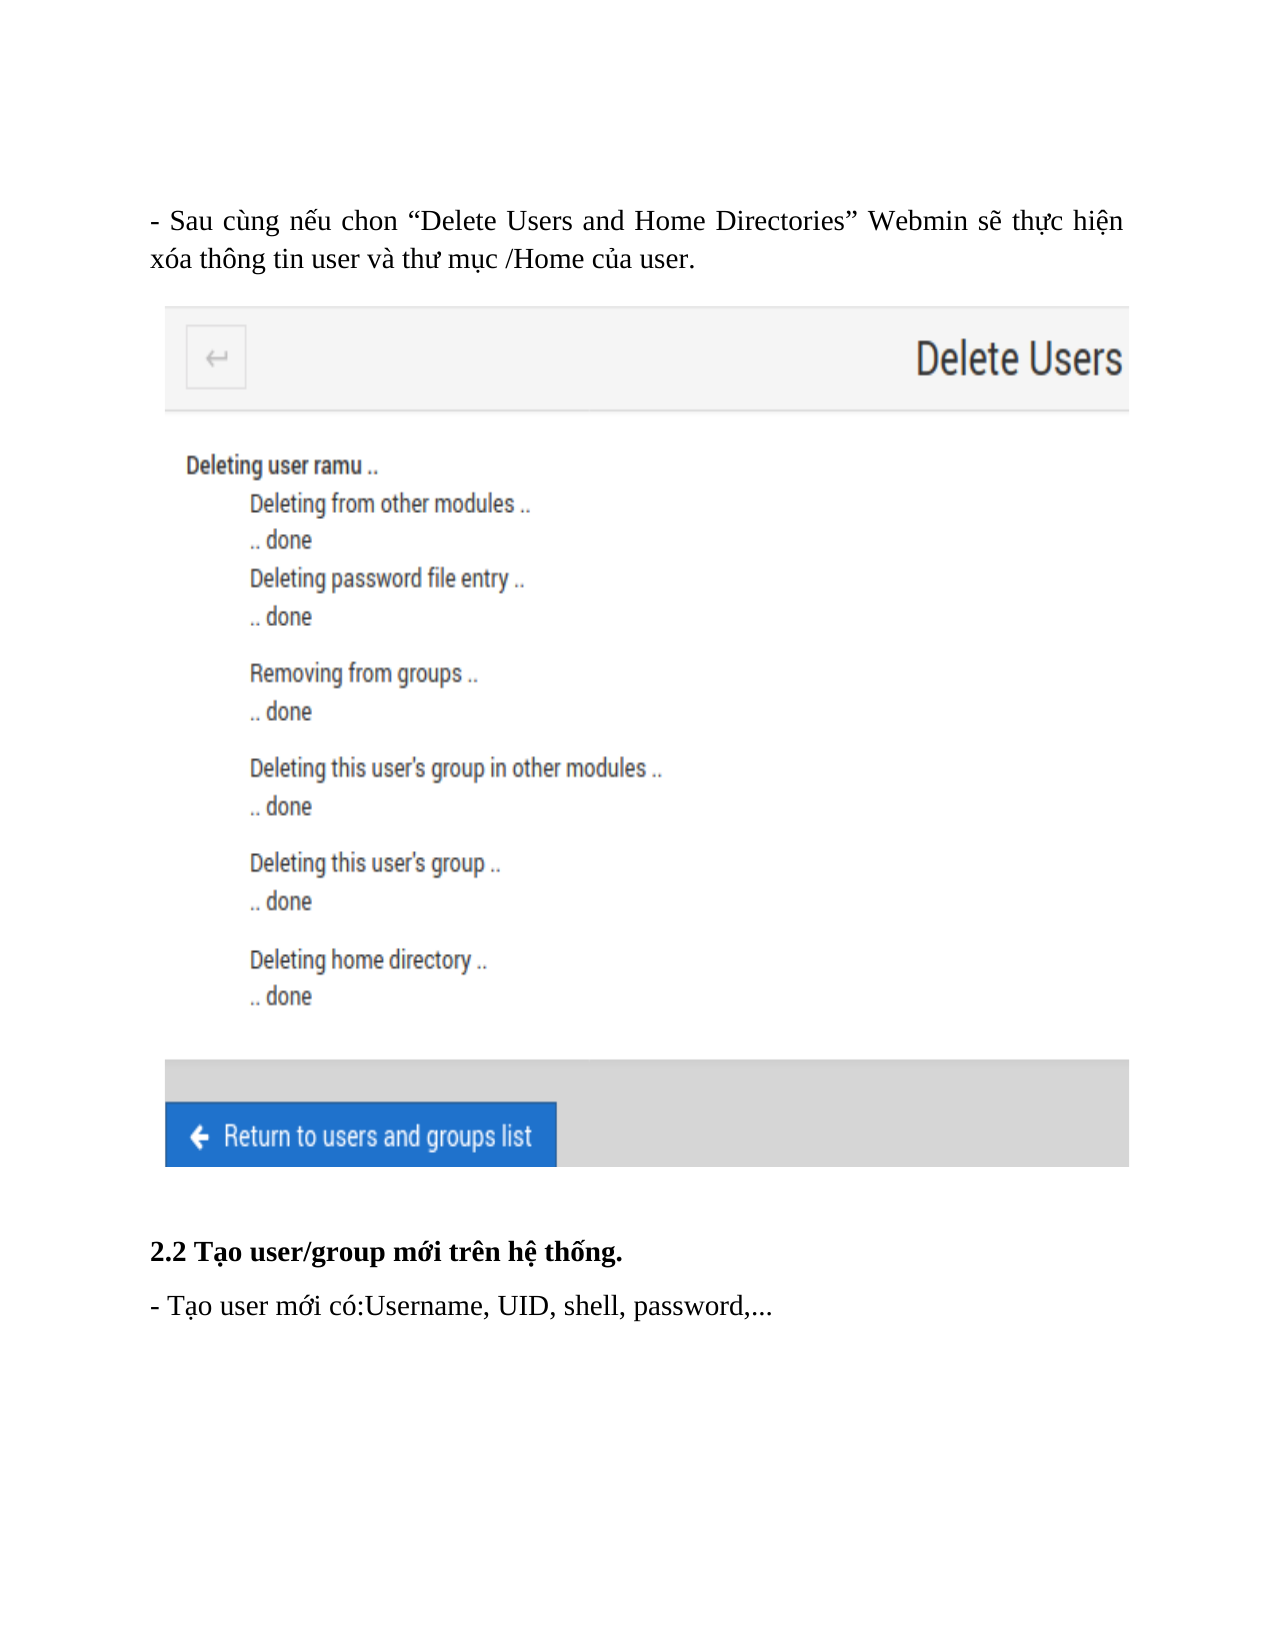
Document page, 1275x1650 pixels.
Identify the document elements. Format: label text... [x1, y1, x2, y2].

text - Sau cùng nếu chon “Delete Users and Home Directories” Webmin sẽ thực hiện xóa thông tin user và thư mục /Home của user. [150, 203, 1125, 275]
text 2.2 Tạo user/group mới trên hệ thống. [150, 1234, 1125, 1268]
text - Tạo user mới có:Username, UID, shell, password,... [150, 1288, 1125, 1321]
picture [164, 306, 1130, 1167]
